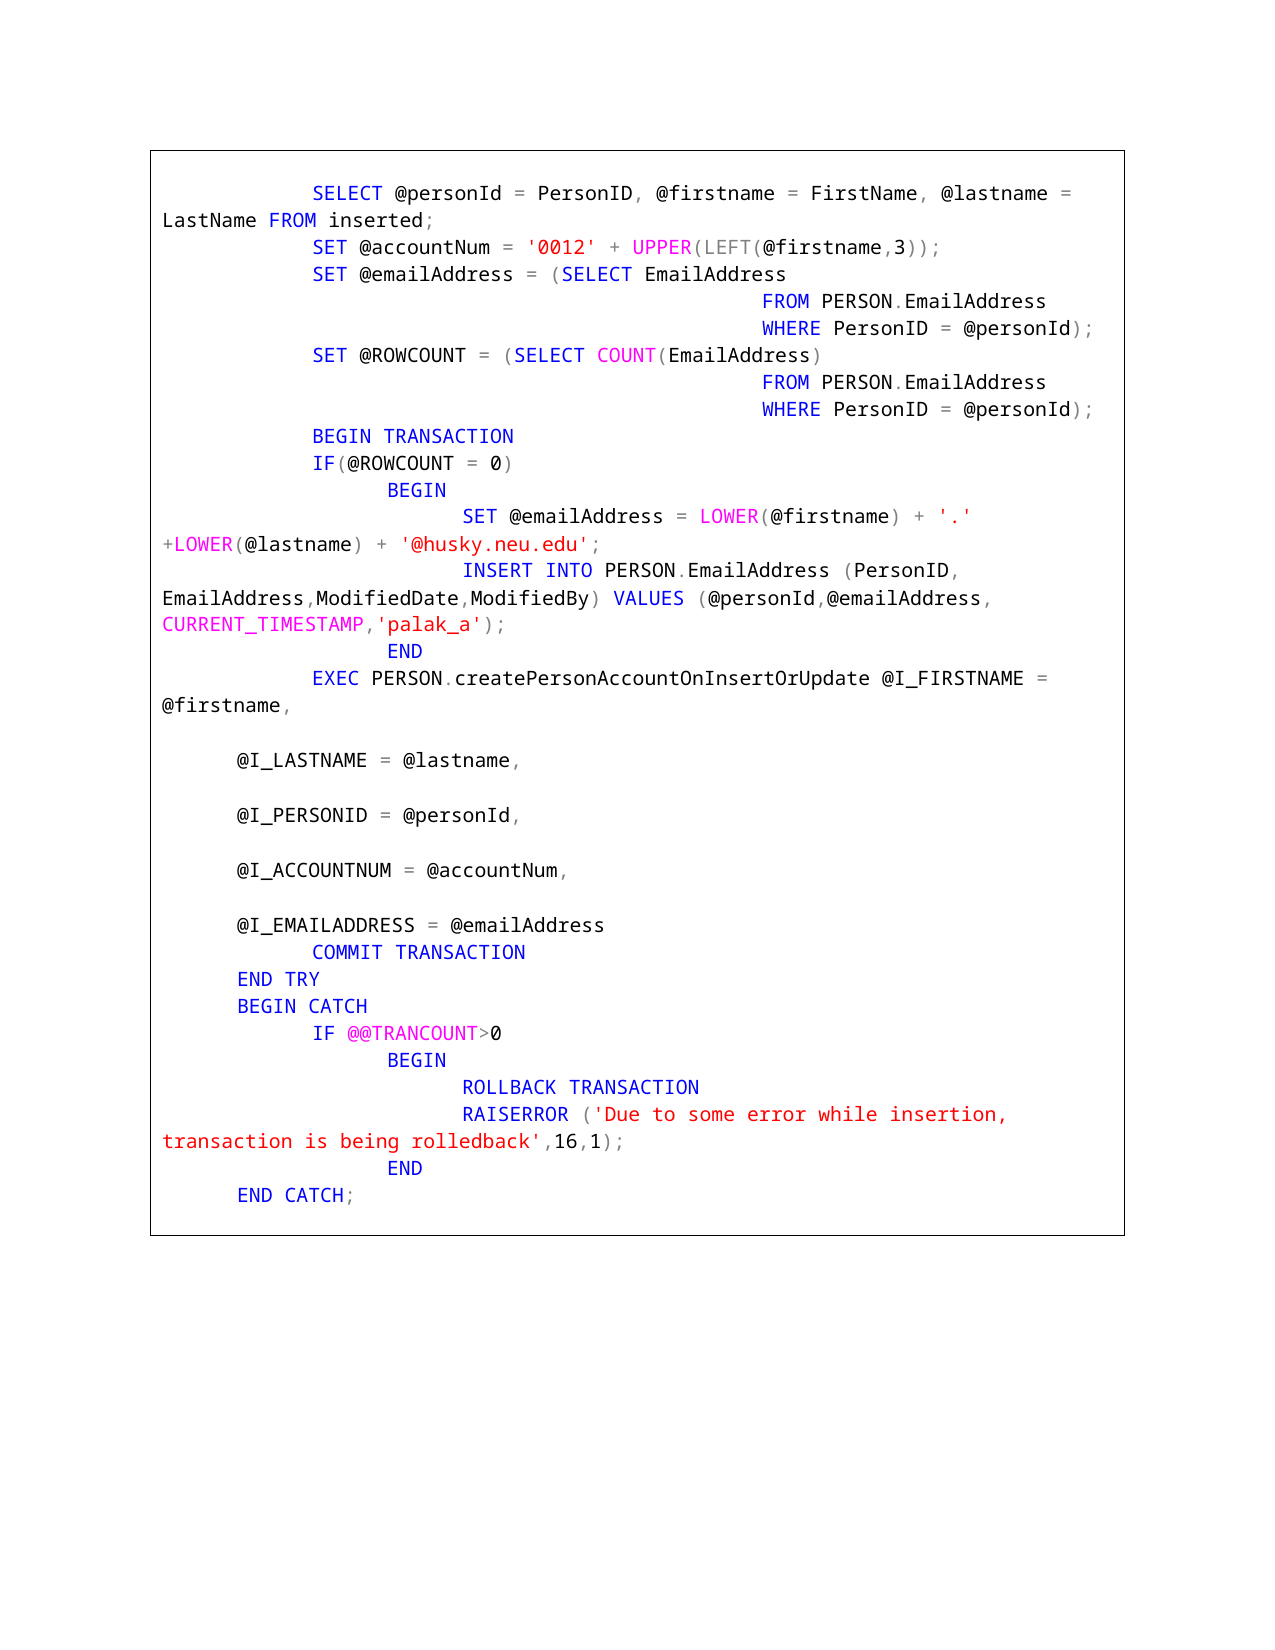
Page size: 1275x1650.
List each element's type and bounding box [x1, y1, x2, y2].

table_cell [151, 151, 1124, 1235]
